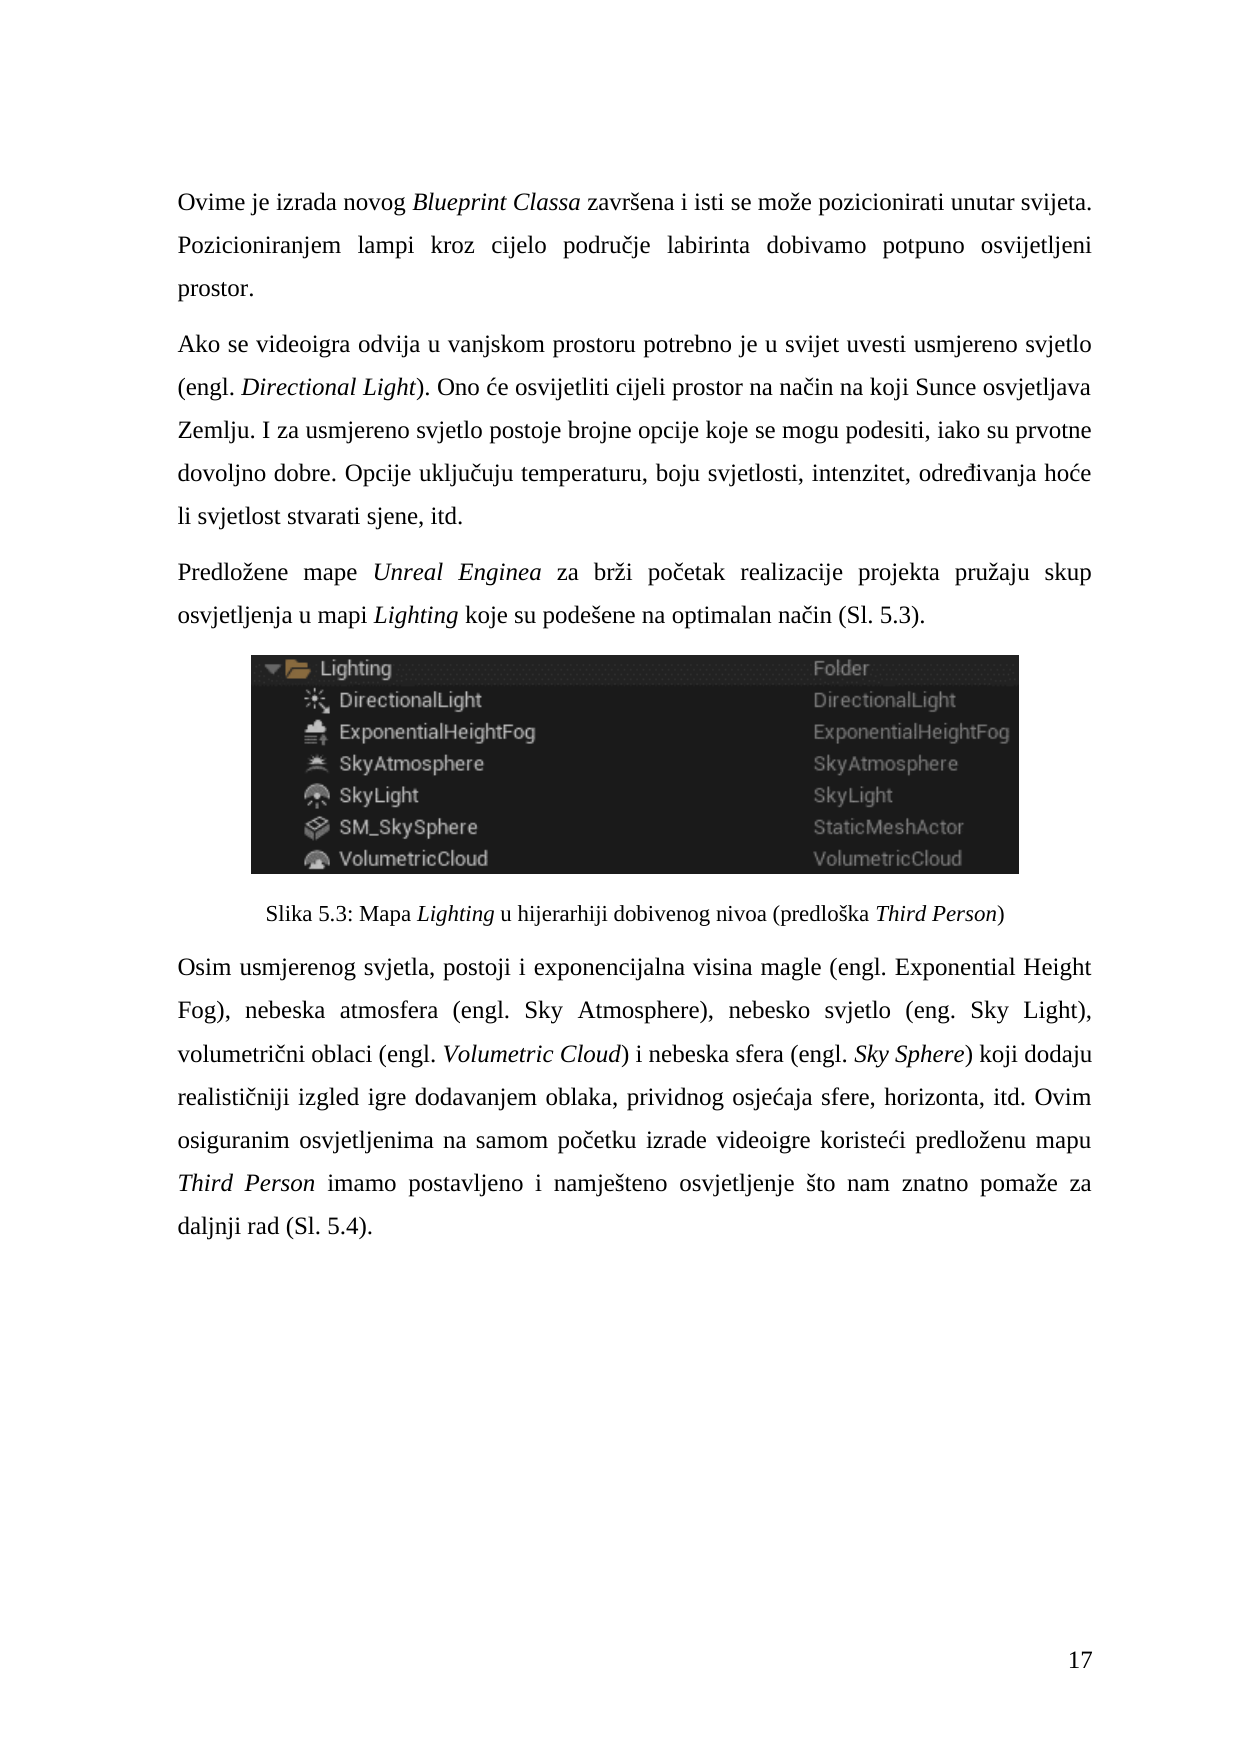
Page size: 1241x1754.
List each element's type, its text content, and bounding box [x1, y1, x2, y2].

text Ako se videoigra odvija u vanjskom prostoru potrebno je u svijet uvesti usmjereno svjetlo (engl. Directional Light). Ono će osvijetliti cijeli prostor na način na koji Sunce osvjetljava Zemlju. I za usmjereno svjetlo postoje brojne opcije koje se mogu podesiti, iako su prvotne dovoljno dobre. Opcije uključuju temperaturu, boju svjetlosti, intenzitet, određivanja hoće li svjetlost stvarati sjene, itd. [177, 329, 1092, 530]
picture [251, 655, 1019, 874]
text Predložene mape Unreal Enginea za brži početak realizacije projekta pružaju skup osvjetljenja u mapi Lighting koje su podešene na optimalan način (Sl. 5.3). [177, 557, 1092, 629]
text Osim usmjerenog svjetla, postoji i exponencijalna visina magle (engl. Exponential Height Fog), nebeska atmosfera (engl. Sky Atmosphere), nebesko svjetlo (eng. Sky Light), volumetrični oblaci (engl. Volumetric Cloud) i nebeska sfera (engl. Sky Sphere) koji dodaju realističniji izgled igre dodavanjem oblaka, prividnog osjećaja sfere, horizonta, itd. Ovim osiguranim osvjetljenima na samom početku izrade videoigre koristeći predloženu mapu Third Person imamo postavljeno i namješteno osvjetljenje što nam znatno pomaže za daljnji rad (Sl. 5.4). [177, 952, 1092, 1240]
text Slika 5.3: Mapa Lighting u hijerarhiji dobivenog nivoa (predloška Third Person) [177, 901, 1092, 927]
text Ovime je izrada novog Blueprint Classa završena i isti se može pozicionirati unutar svijeta. Pozicioniranjem lampi kroz cijelo područje labirinta dobivamo potpuno osvijetljeni prostor. [177, 187, 1092, 302]
